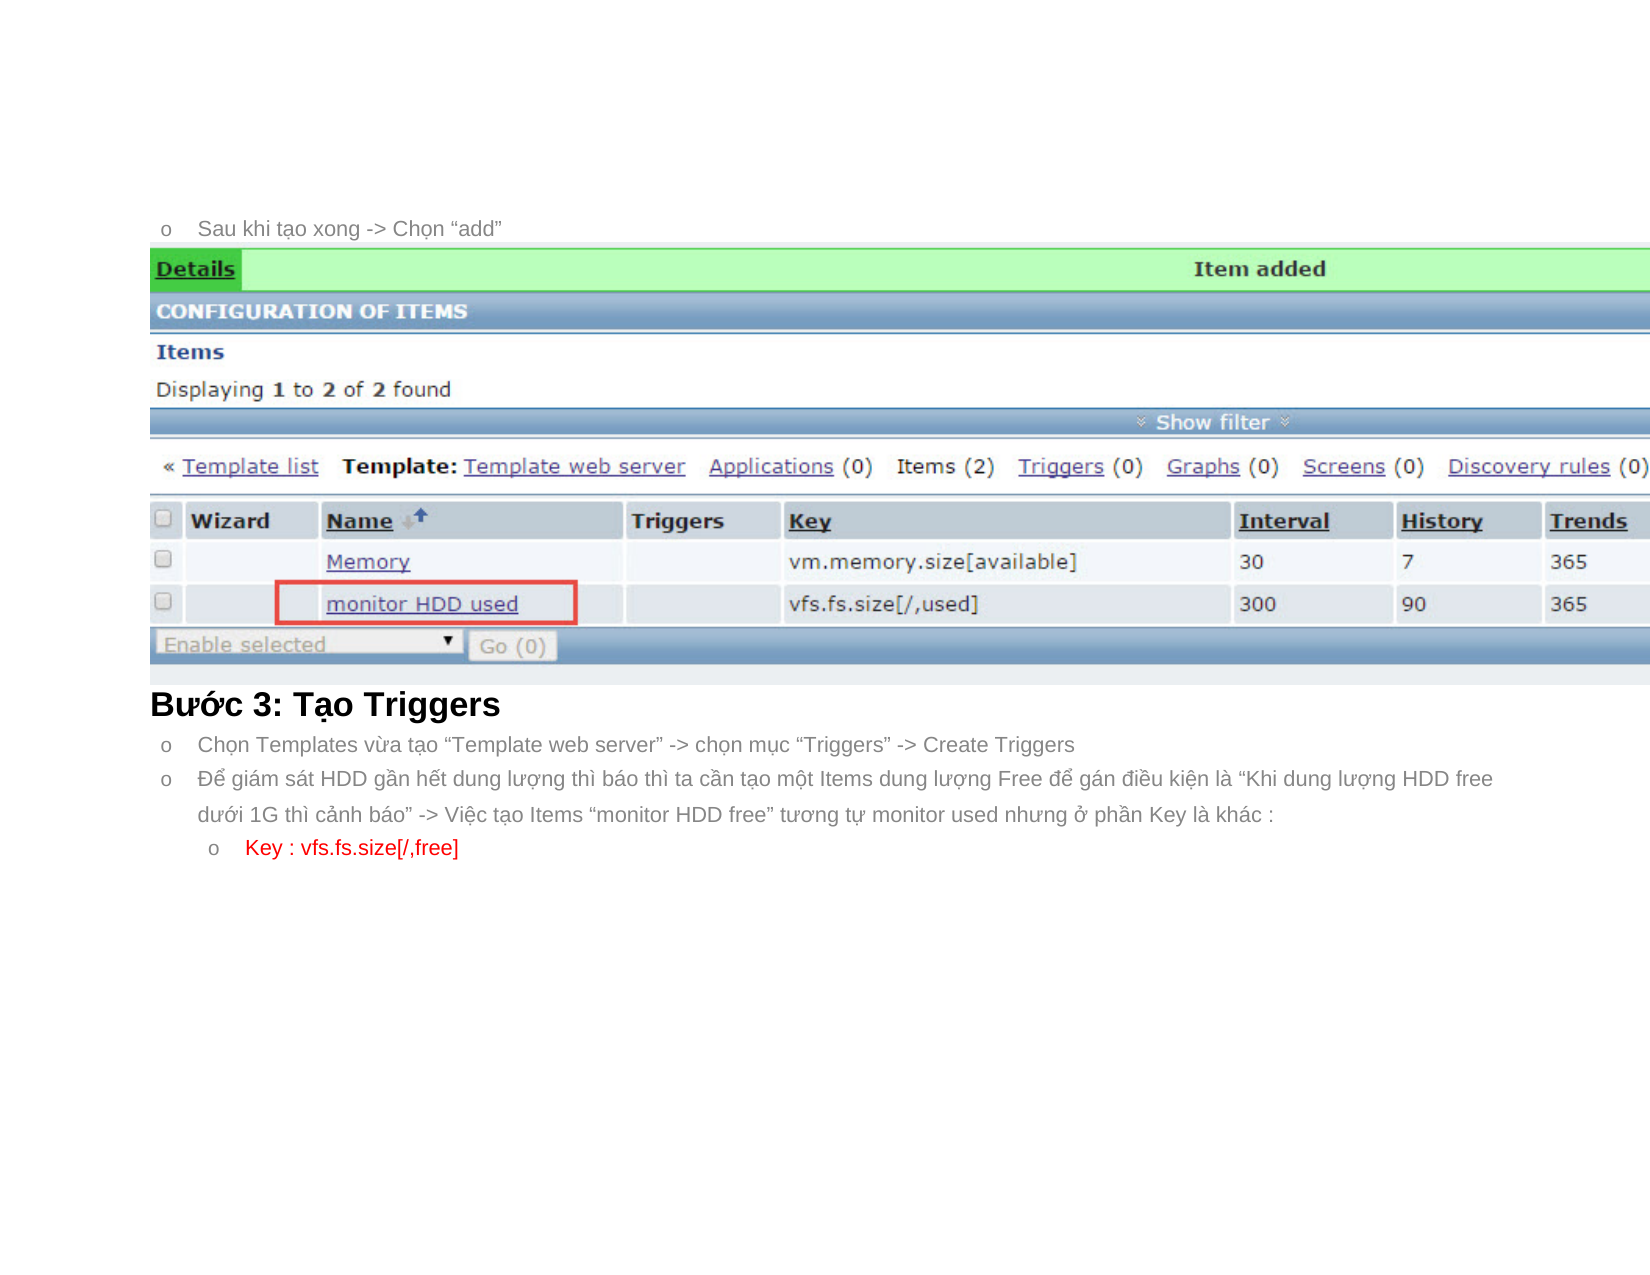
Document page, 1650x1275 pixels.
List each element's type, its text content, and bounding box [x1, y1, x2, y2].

list Để giám sát HDD gần hết dung lượng thì báo thì ta cần tạo một Items dung lượng Free để gán điều kiện là “Khi dung lượng HDD free dưới 1G thì cảnh báo” -> Việc tạo Items “monitor HDD free” tương tự monitor used nhưng ở phần Key là khác : [160, 758, 1500, 827]
list Key : vfs.fs.size[/,free] [207, 827, 1500, 861]
text Bước 3: Tạo Triggers [150, 685, 1500, 724]
picture [150, 242, 1650, 685]
list Sau khi tạo xong -> Chọn “add” [160, 208, 1500, 242]
list Chọn Templates vừa tạo “Template web server” -> chọn mục “Triggers” -> Create Triggers [160, 724, 1500, 758]
